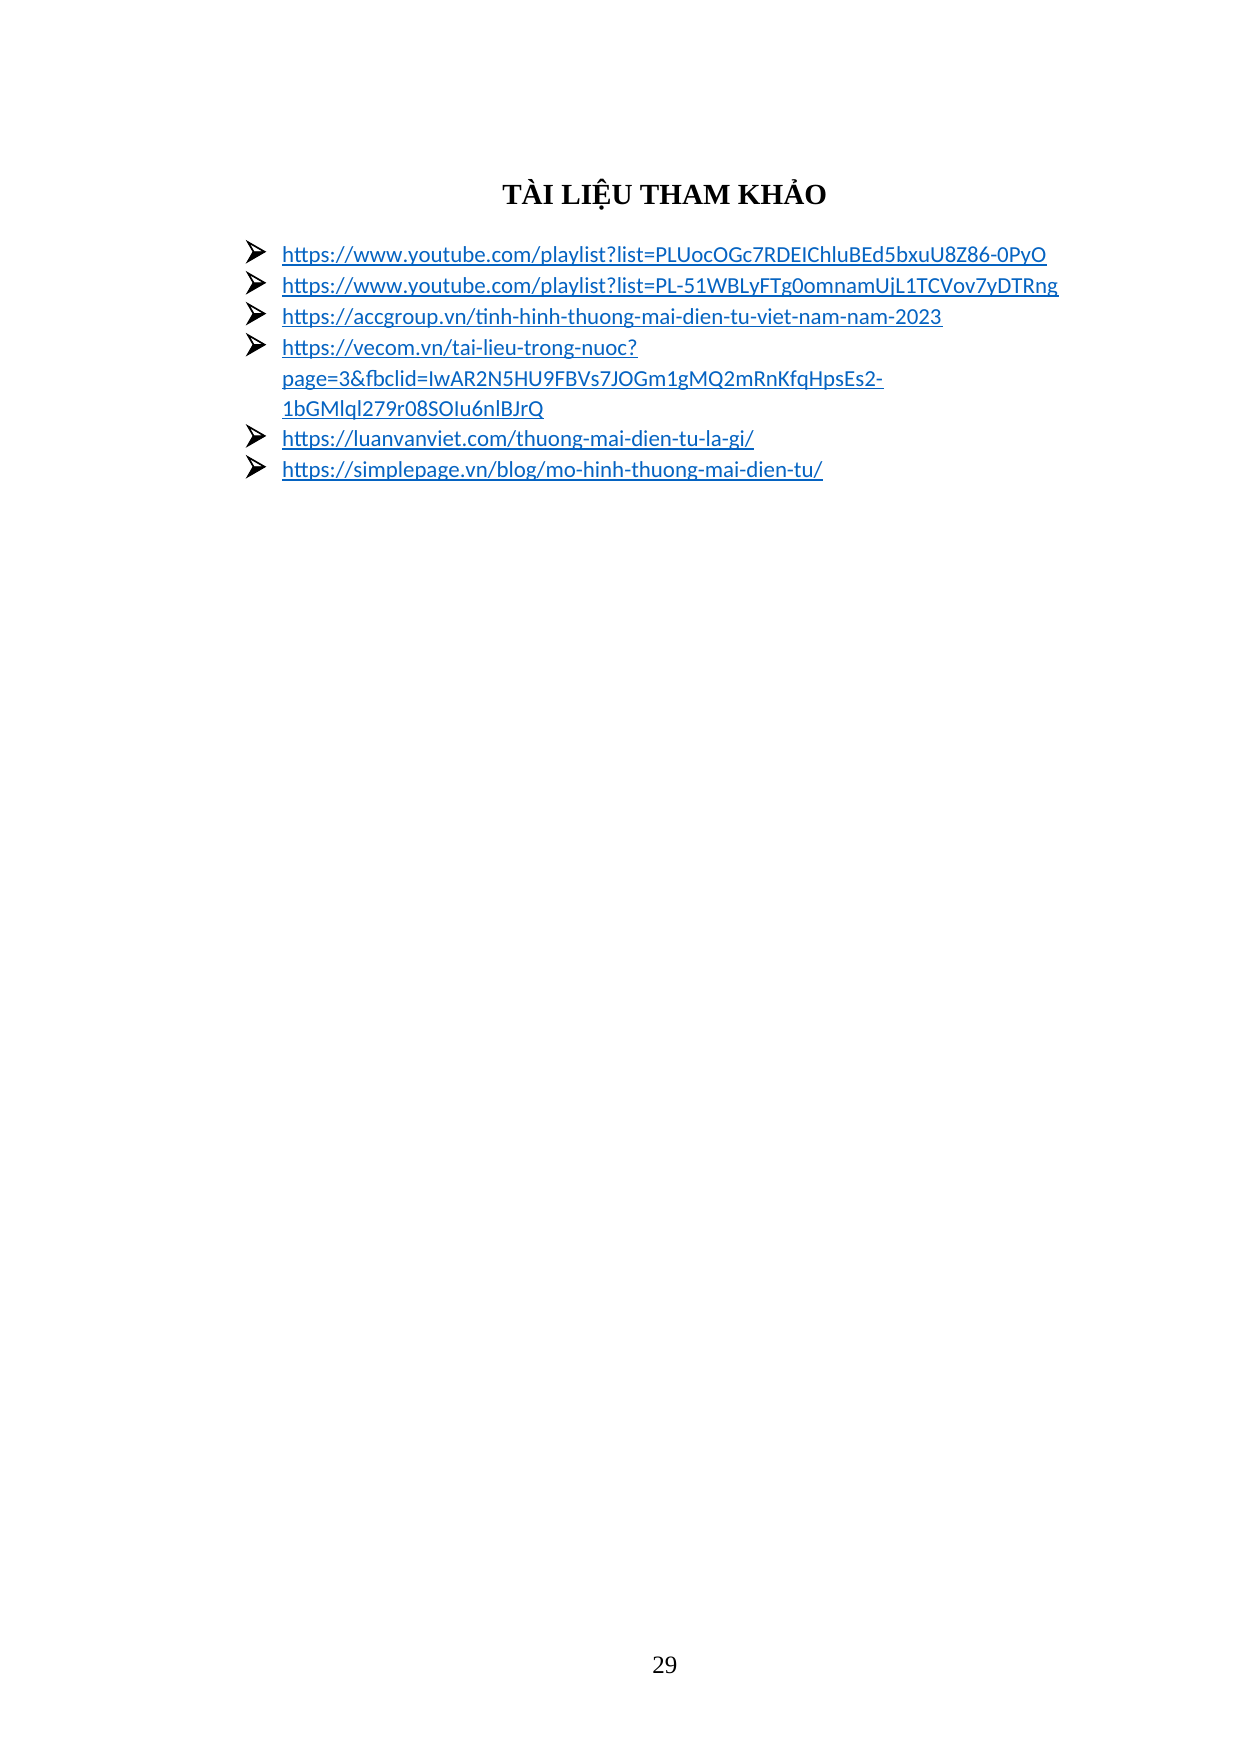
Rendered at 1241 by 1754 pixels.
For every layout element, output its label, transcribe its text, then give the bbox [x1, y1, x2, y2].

list https://simplepage.vn/blog/mo-hinh-thuong-mai-dien-tu/ [244, 455, 1122, 484]
list https://accgroup.vn/tinh-hinh-thuong-mai-dien-tu-viet-nam-nam-2023 [244, 302, 1122, 331]
list https://luanvanviet.com/thuong-mai-dien-tu-la-gi/ [244, 424, 1122, 453]
list https://vecom.vn/tai-lieu-trong-nuoc?page=3&fbclid=IwAR2N5HU9FBVs7JOGm1gMQ2mRnKfqHpsEs2-1bGMlql279r08SOIu6nlBJrQ [244, 333, 1122, 422]
list https://www.youtube.com/playlist?list=PL-51WBLyFTg0omnamUjL1TCVov7yDTRng [244, 271, 1122, 299]
subtitle TÀI LIỆU THAM KHẢO [207, 177, 1122, 211]
list https://www.youtube.com/playlist?list=PLUocOGc7RDEIChluBEd5bxuU8Z86-0PyO [244, 240, 1122, 269]
